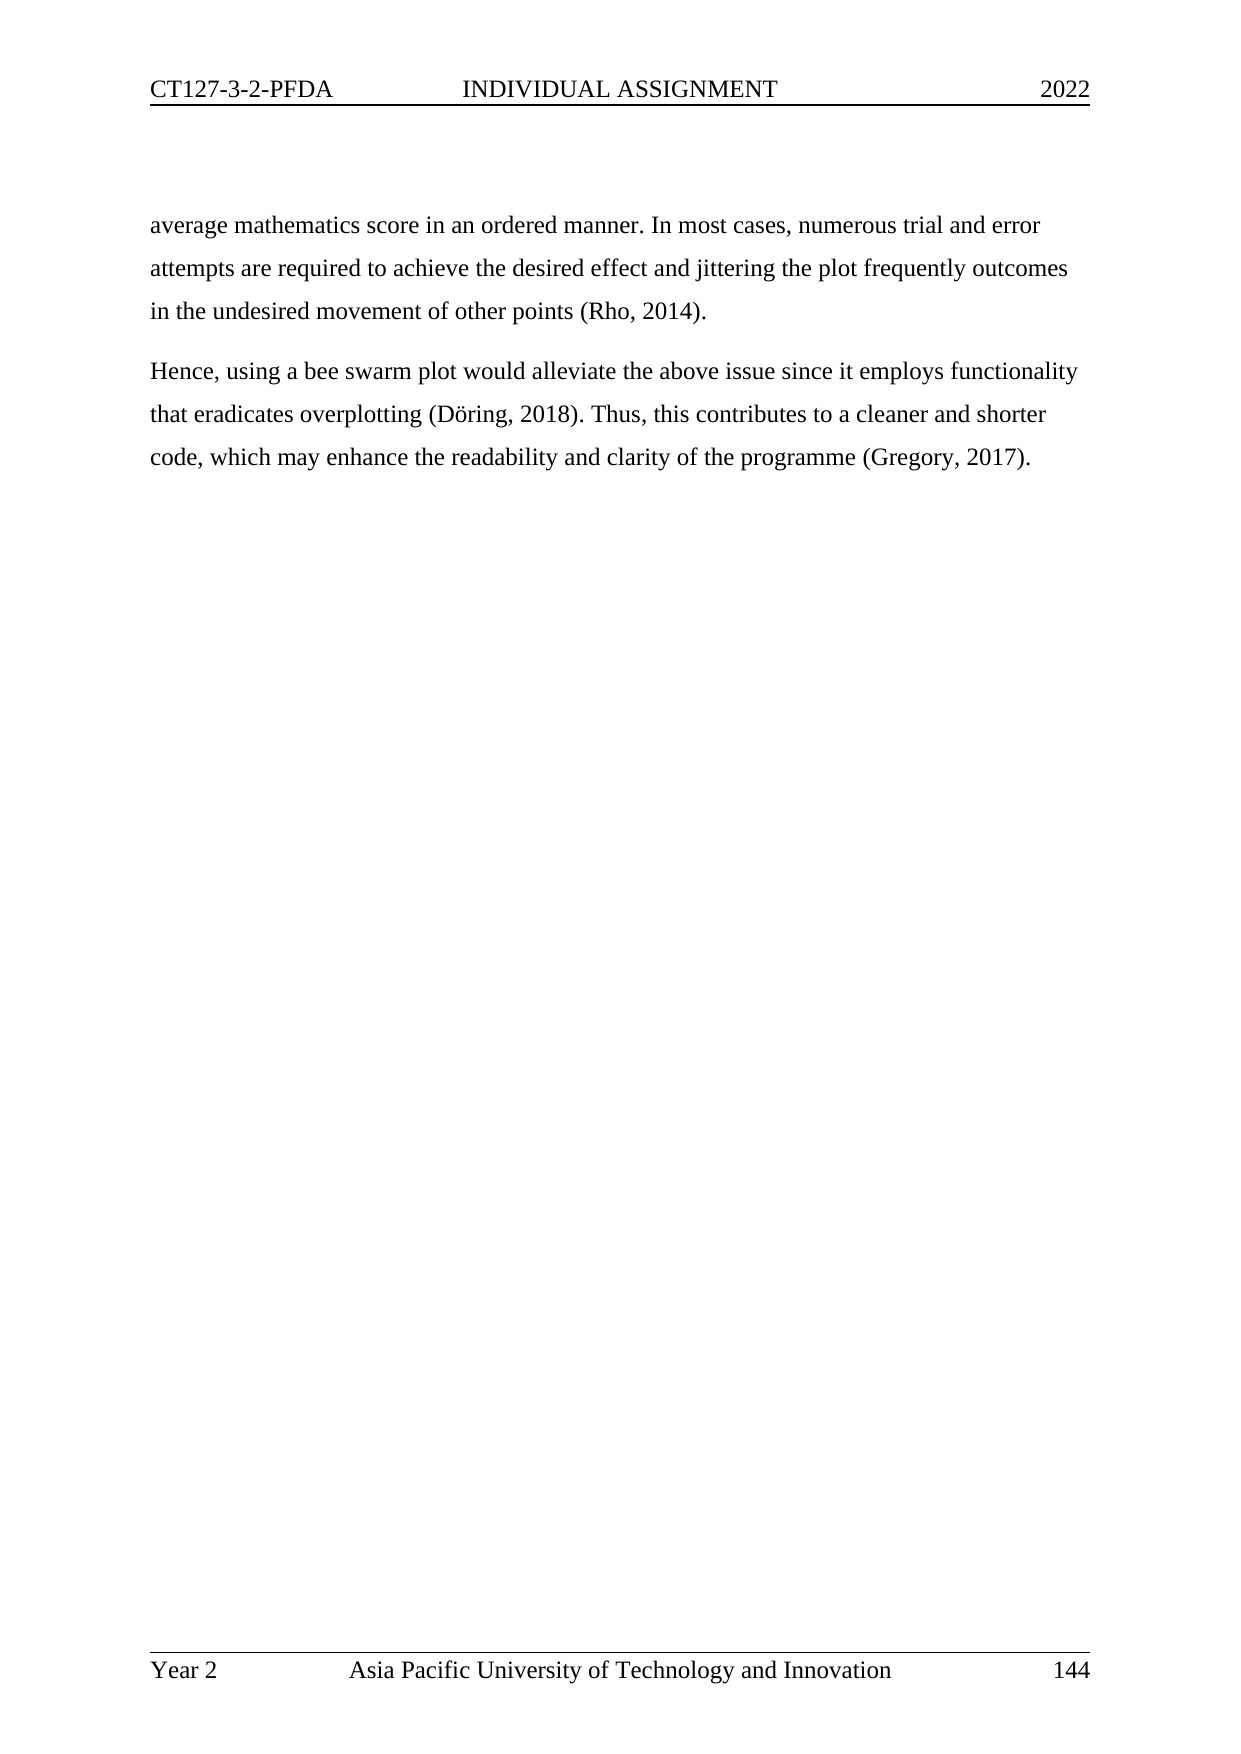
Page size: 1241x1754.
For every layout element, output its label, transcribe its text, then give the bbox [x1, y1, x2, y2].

text Hence, using a bee swarm plot would alleviate the above issue since it employs functionality that eradicates overplotting. Thus, this contributes to a cleaner and shorter code, which may enhance the readability and clarity of the programme. [150, 356, 1090, 471]
text average mathematics score in an ordered manner. In most cases, numerous trial and error attempts are required to achieve the desired effect and jittering the plot frequently outcomes in the undesired movement of other points. [150, 210, 1090, 325]
